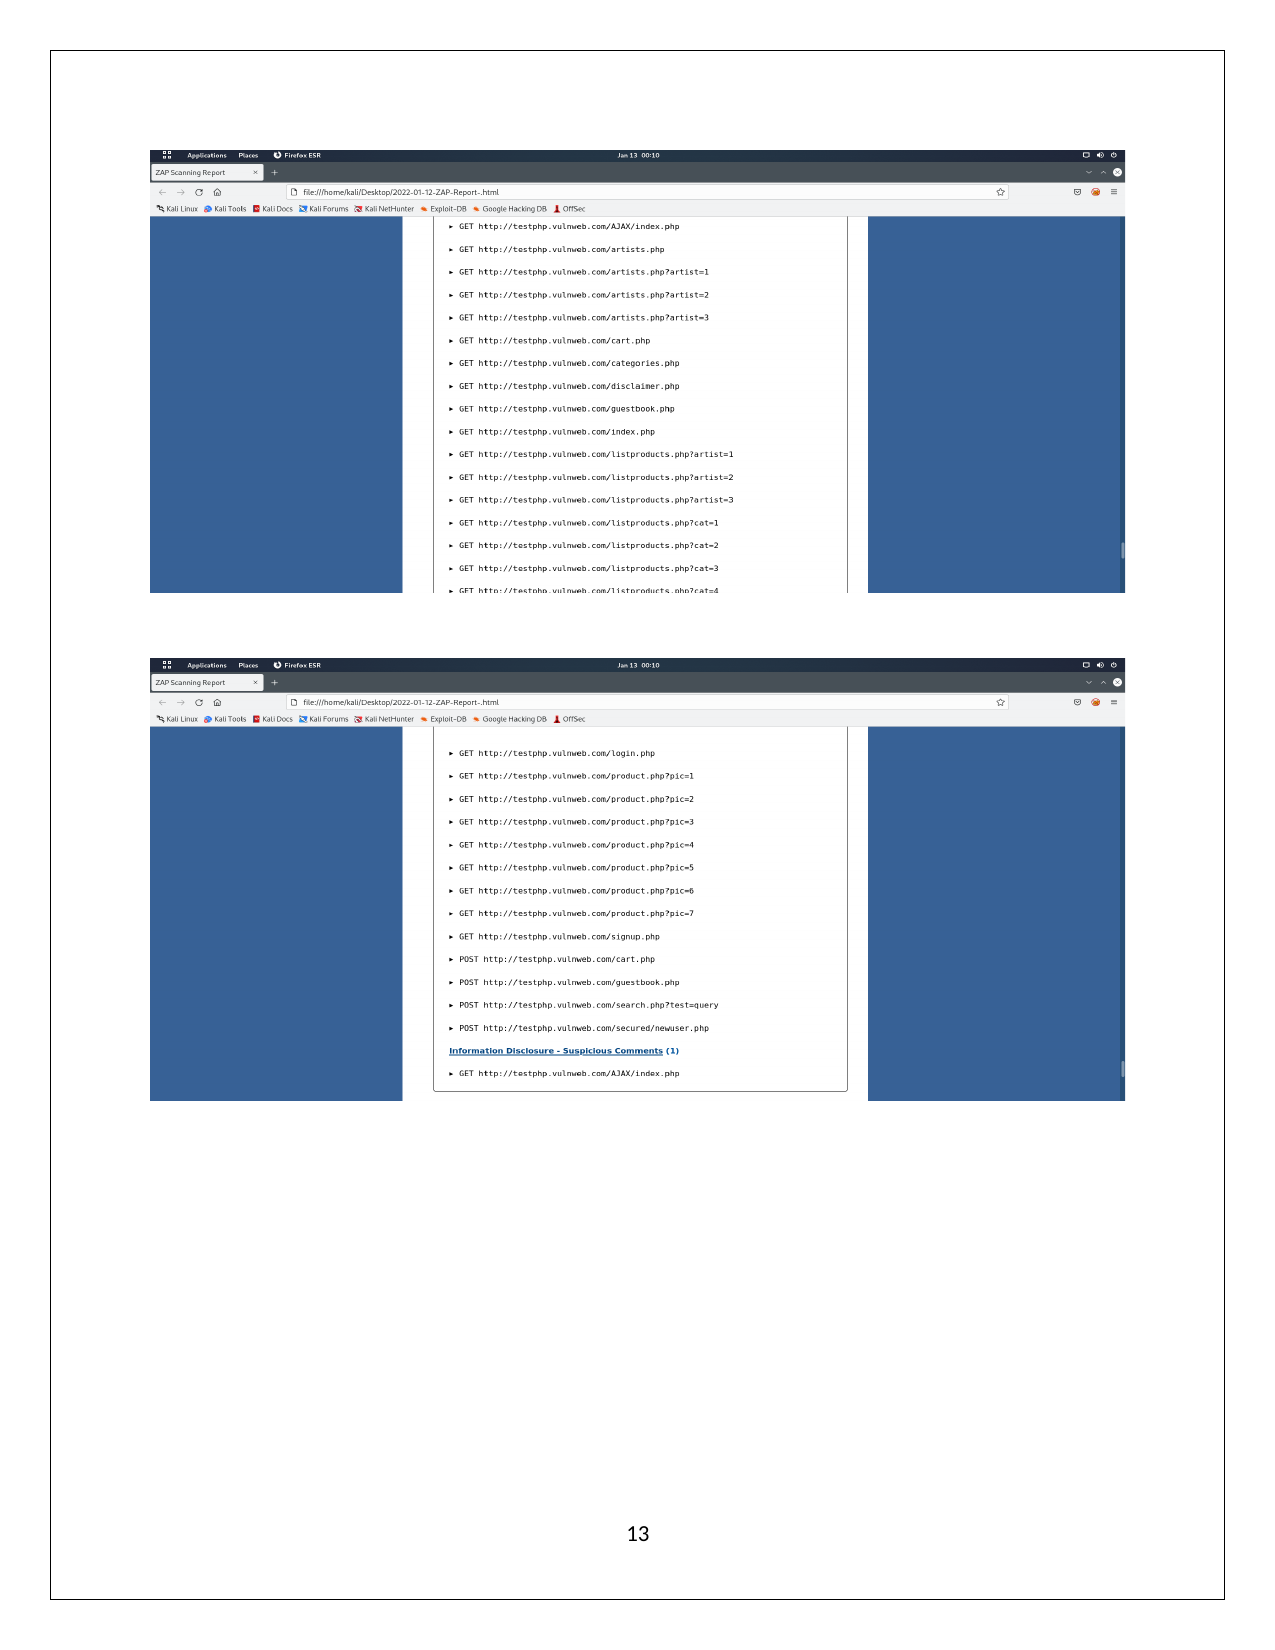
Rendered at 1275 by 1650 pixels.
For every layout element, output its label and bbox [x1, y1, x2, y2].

picture [150, 658, 1125, 1101]
picture [150, 150, 1125, 593]
